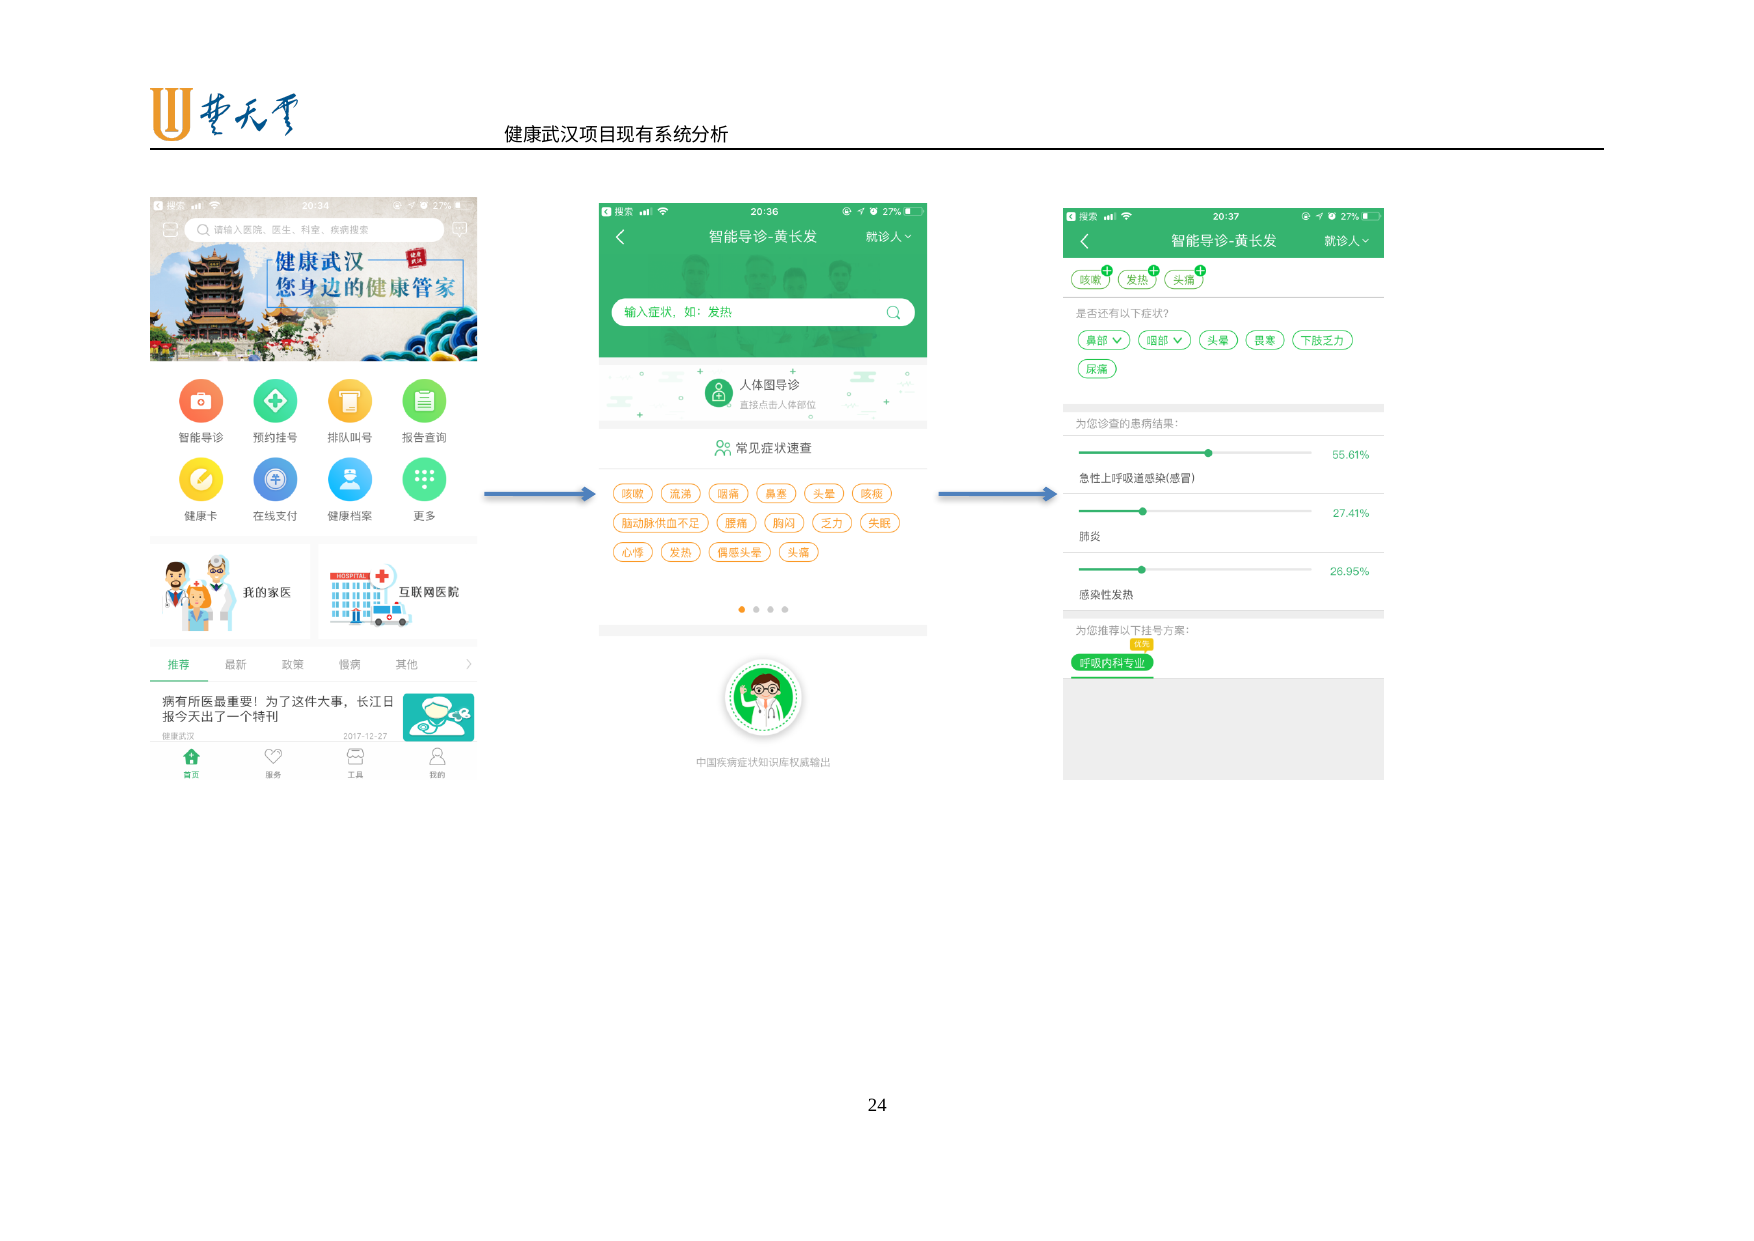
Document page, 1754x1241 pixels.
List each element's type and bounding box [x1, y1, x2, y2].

picture [150, 88, 298, 141]
picture [1063, 208, 1384, 780]
picture [598, 203, 928, 787]
picture [150, 197, 478, 780]
